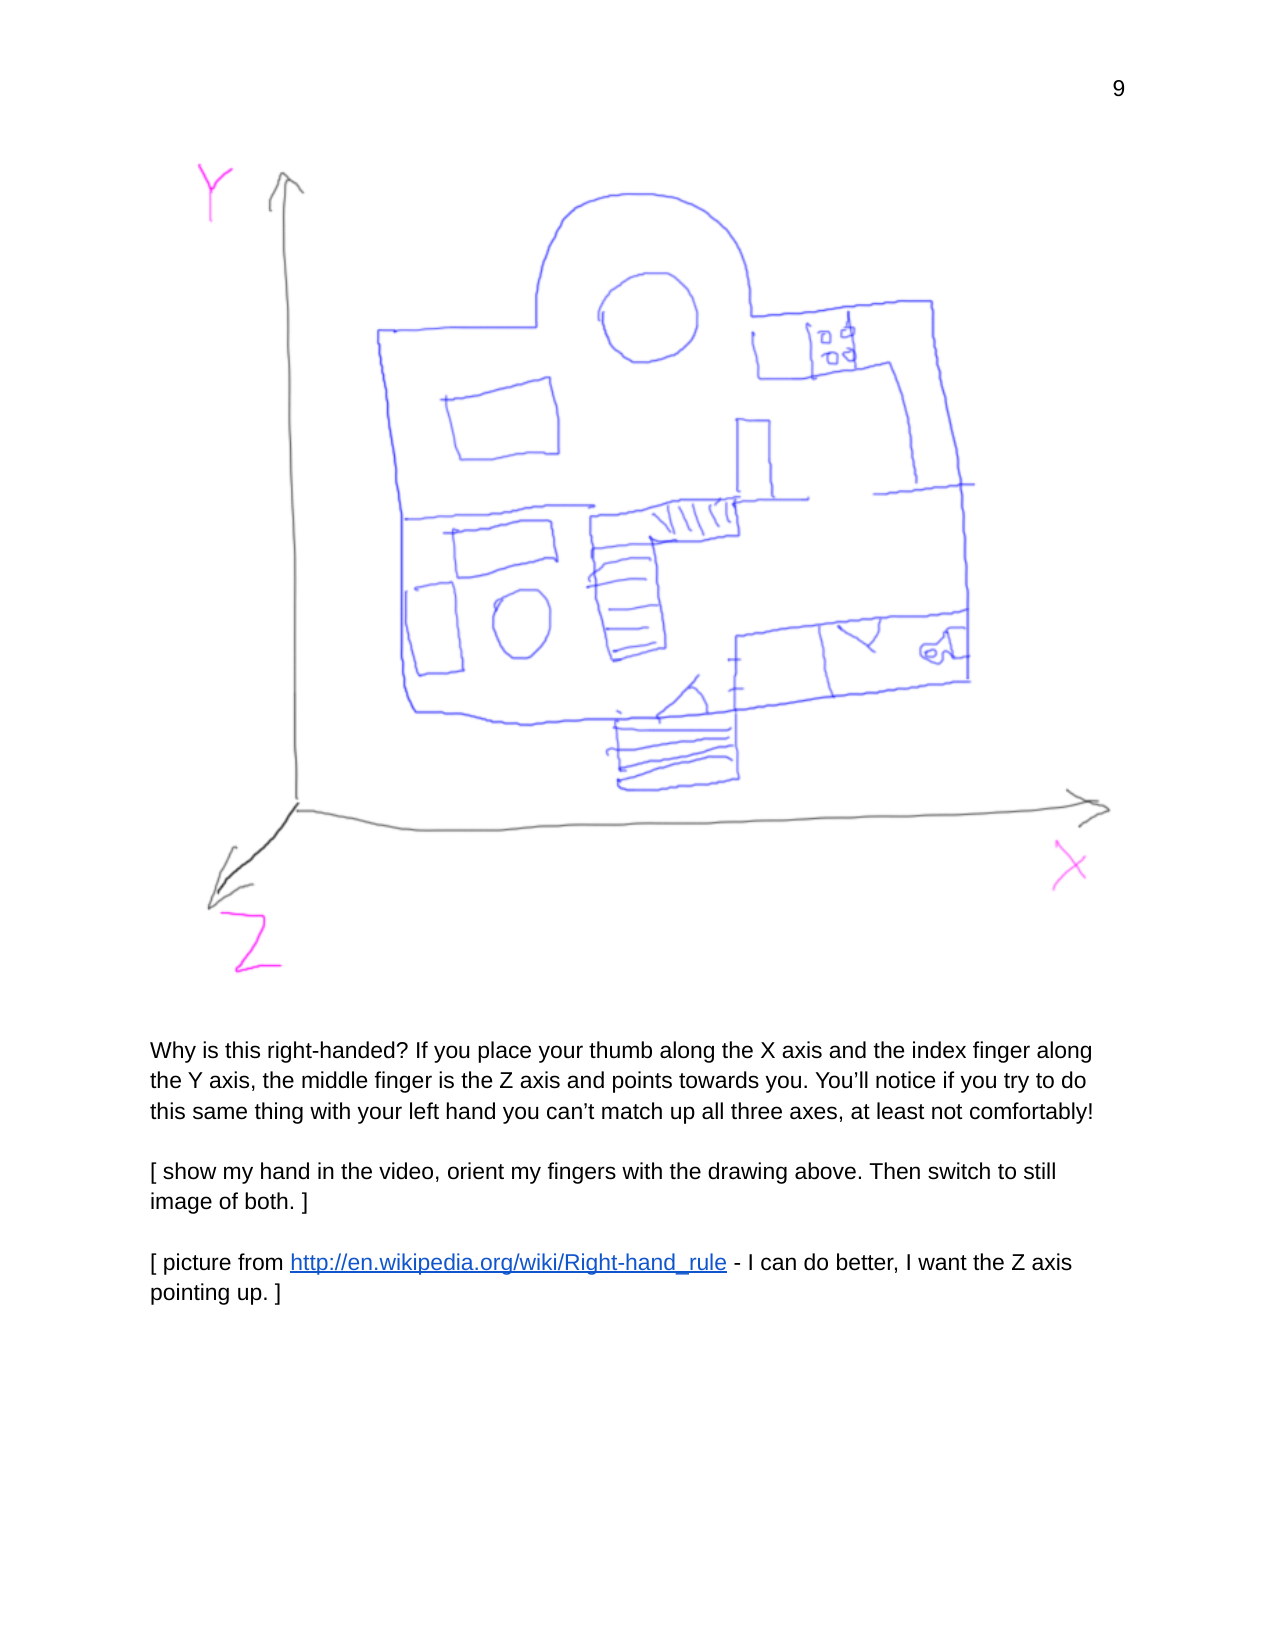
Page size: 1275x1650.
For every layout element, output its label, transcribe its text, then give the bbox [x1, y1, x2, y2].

picture [168, 150, 1144, 1004]
text [ picture from http://en.wikipedia.org/wiki/Right-hand_rule - I can do better, I want the Z axis pointing up. ] [150, 1249, 1125, 1305]
text Why is this right-handed? If you place your thumb along the X axis and the index finger along the Y axis, the middle finger is the Z axis and points towards you. You’ll notice if you try to do this same thing with your left hand you can’t match up all three axes, at least not comfortably! [150, 1037, 1125, 1124]
text [ show my hand in the video, orient my fingers with the drawing above. Then switch to still image of both. ] [150, 1158, 1125, 1214]
